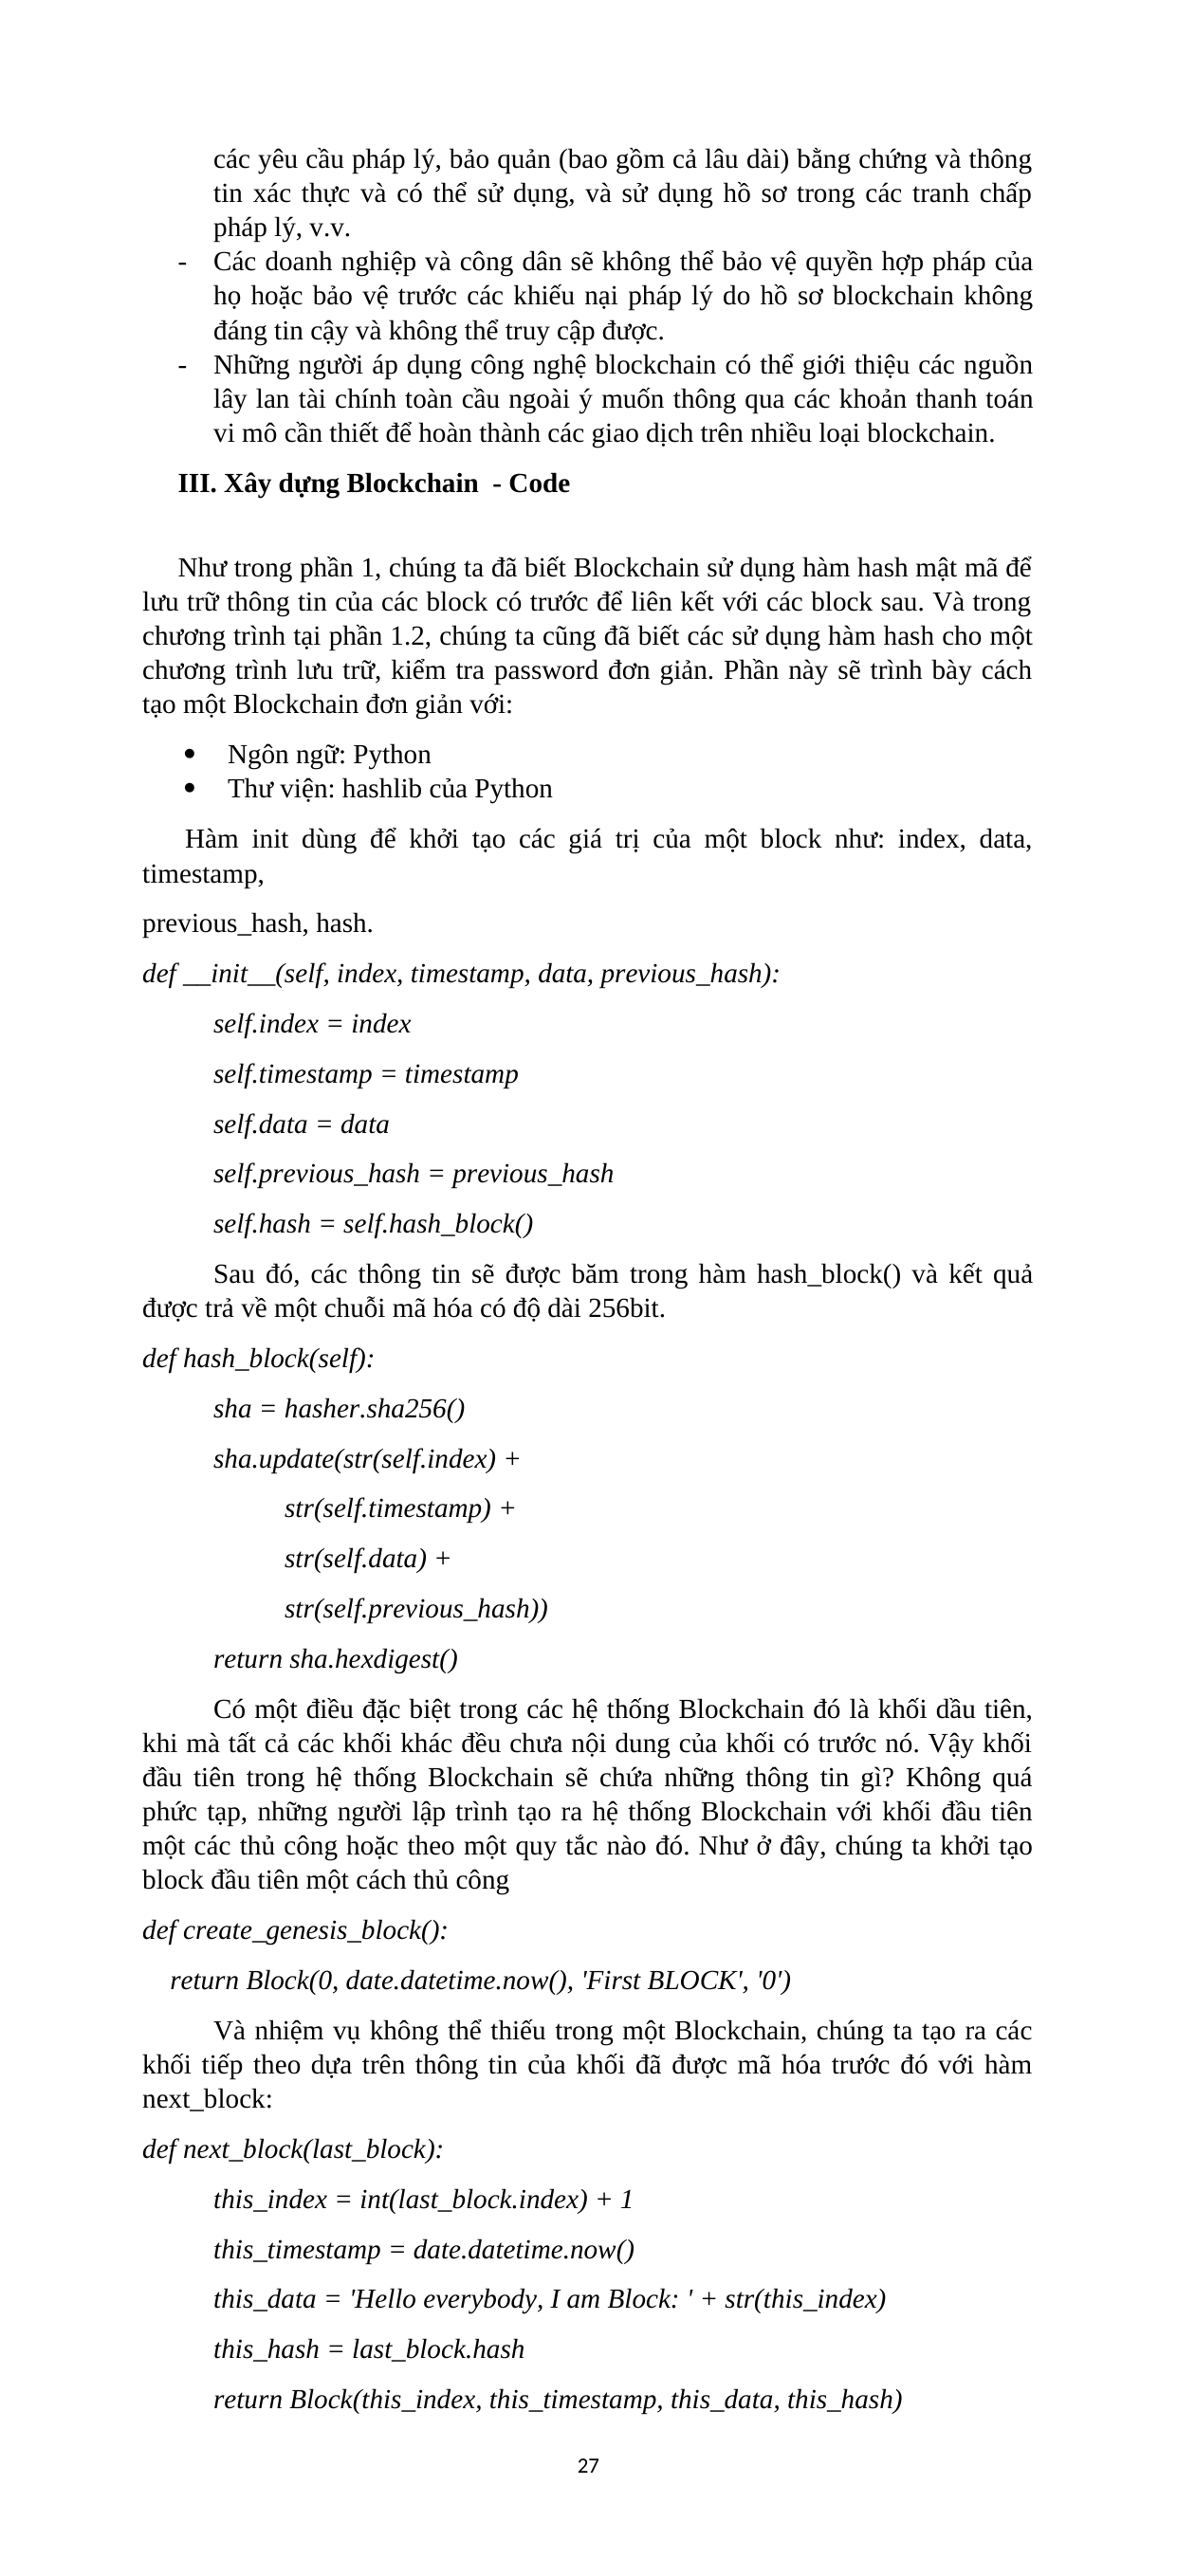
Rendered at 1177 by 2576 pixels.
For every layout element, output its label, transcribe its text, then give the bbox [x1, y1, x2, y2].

text return Block(0, date.datetime.now(), 'First BLOCK', '0') [142, 1964, 1034, 1996]
text def __init__(self, index, timestamp, data, previous_hash): [142, 957, 1034, 989]
list Các doanh nghiệp và công dân sẽ không thể bảo vệ quyền hợp pháp của họ hoặc bảo vệ trước các khiếu nại pháp lý do hồ sơ blockchain không đáng tin cậy và không thể truy cập được. [177, 245, 1034, 345]
list Thư viện: hashlib của Python [185, 772, 1034, 804]
text sha.update(str(self.index) + [142, 1442, 1034, 1473]
text str(self.timestamp) + [213, 1491, 1034, 1524]
text Như trong phần 1, chúng ta đã biết Blockchain sử dụng hàm hash mật mã để lưu trữ thông tin của các block có trước để liên kết với các block sau. Và trong chương trình tại phần 1.2, chúng ta cũng đã biết các sử dụng hàm hash cho một chương trình lưu trữ, kiểm tra password đơn giản. Phần này sẽ trình bày cách tạo một Blockchain đơn giản với: [142, 551, 1034, 720]
text def next_block(last_block): [142, 2132, 1034, 2165]
text this_data = 'Hello everybody, I am Block: ' + str(this_index) [142, 2282, 1034, 2314]
list Ngôn ngữ: Python [185, 738, 1034, 770]
text self.data = data [142, 1107, 1034, 1139]
text self.timestamp = timestamp [142, 1057, 1034, 1088]
text def hash_block(self): [142, 1342, 1034, 1374]
text this_hash = last_block.hash [142, 2332, 1034, 2365]
text this_index = int(last_block.index) + 1 [142, 2183, 1034, 2214]
text Sau đó, các thông tin sẽ được băm trong hàm hash_block() và kết quả được trả về một chuỗi mã hóa có độ dài 256bit. [142, 1257, 1034, 1324]
text sha = hasher.sha256() [142, 1392, 1034, 1423]
text self.index = index [142, 1007, 1034, 1039]
list Những người áp dụng công nghệ blockchain có thể giới thiệu các nguồn lây lan tài chính toàn cầu ngoài ý muốn thông qua các khoản thanh toán vi mô cần thiết để hoàn thành các giao dịch trên nhiều loại blockchain. [177, 348, 1034, 448]
text this_timestamp = date.datetime.now() [142, 2233, 1034, 2264]
text self.previous_hash = previous_hash [142, 1158, 1034, 1189]
text return sha.hexdigest() [142, 1642, 1034, 1674]
text return Block(this_index, this_timestamp, this_data, this_hash) [142, 2383, 1034, 2415]
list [177, 142, 1034, 243]
text def create_genesis_block(): [142, 1913, 1034, 1946]
text Và nhiệm vụ không thể thiếu trong một Blockchain, chúng ta tạo ra các khối tiếp theo dựa trên thông tin của khối đã được mã hóa trước đó với hàm next_block: [142, 2014, 1034, 2114]
text Có một điều đặc biệt trong các hệ thống Blockchain đó là khối dầu tiên, khi mà tất cả các khối khác đều chưa nội dung của khối có trước nó. Vậy khối đầu tiên trong hệ thống Blockchain sẽ chứa những thông tin gì? Không quá phức tạp, những người lập trình tạo ra hệ thống Blockchain với khối đầu tiên một các thủ công hoặc theo một quy tắc nào đó. Như ở đây, chúng ta khởi tạo block đầu tiên một cách thủ công [142, 1692, 1034, 1895]
text str(self.data) + [213, 1542, 1034, 1574]
subtitle III. Xây dựng Blockchain - Code [142, 466, 1034, 499]
text self.hash = self.hash_block() [142, 1207, 1034, 1239]
text Hàm init dùng để khởi tạo các giá trị của một block như: index, data, timestamp, [142, 822, 1034, 888]
text str(self.previous_hash)) [213, 1592, 1034, 1624]
text previous_hash, hash. [142, 906, 1034, 939]
